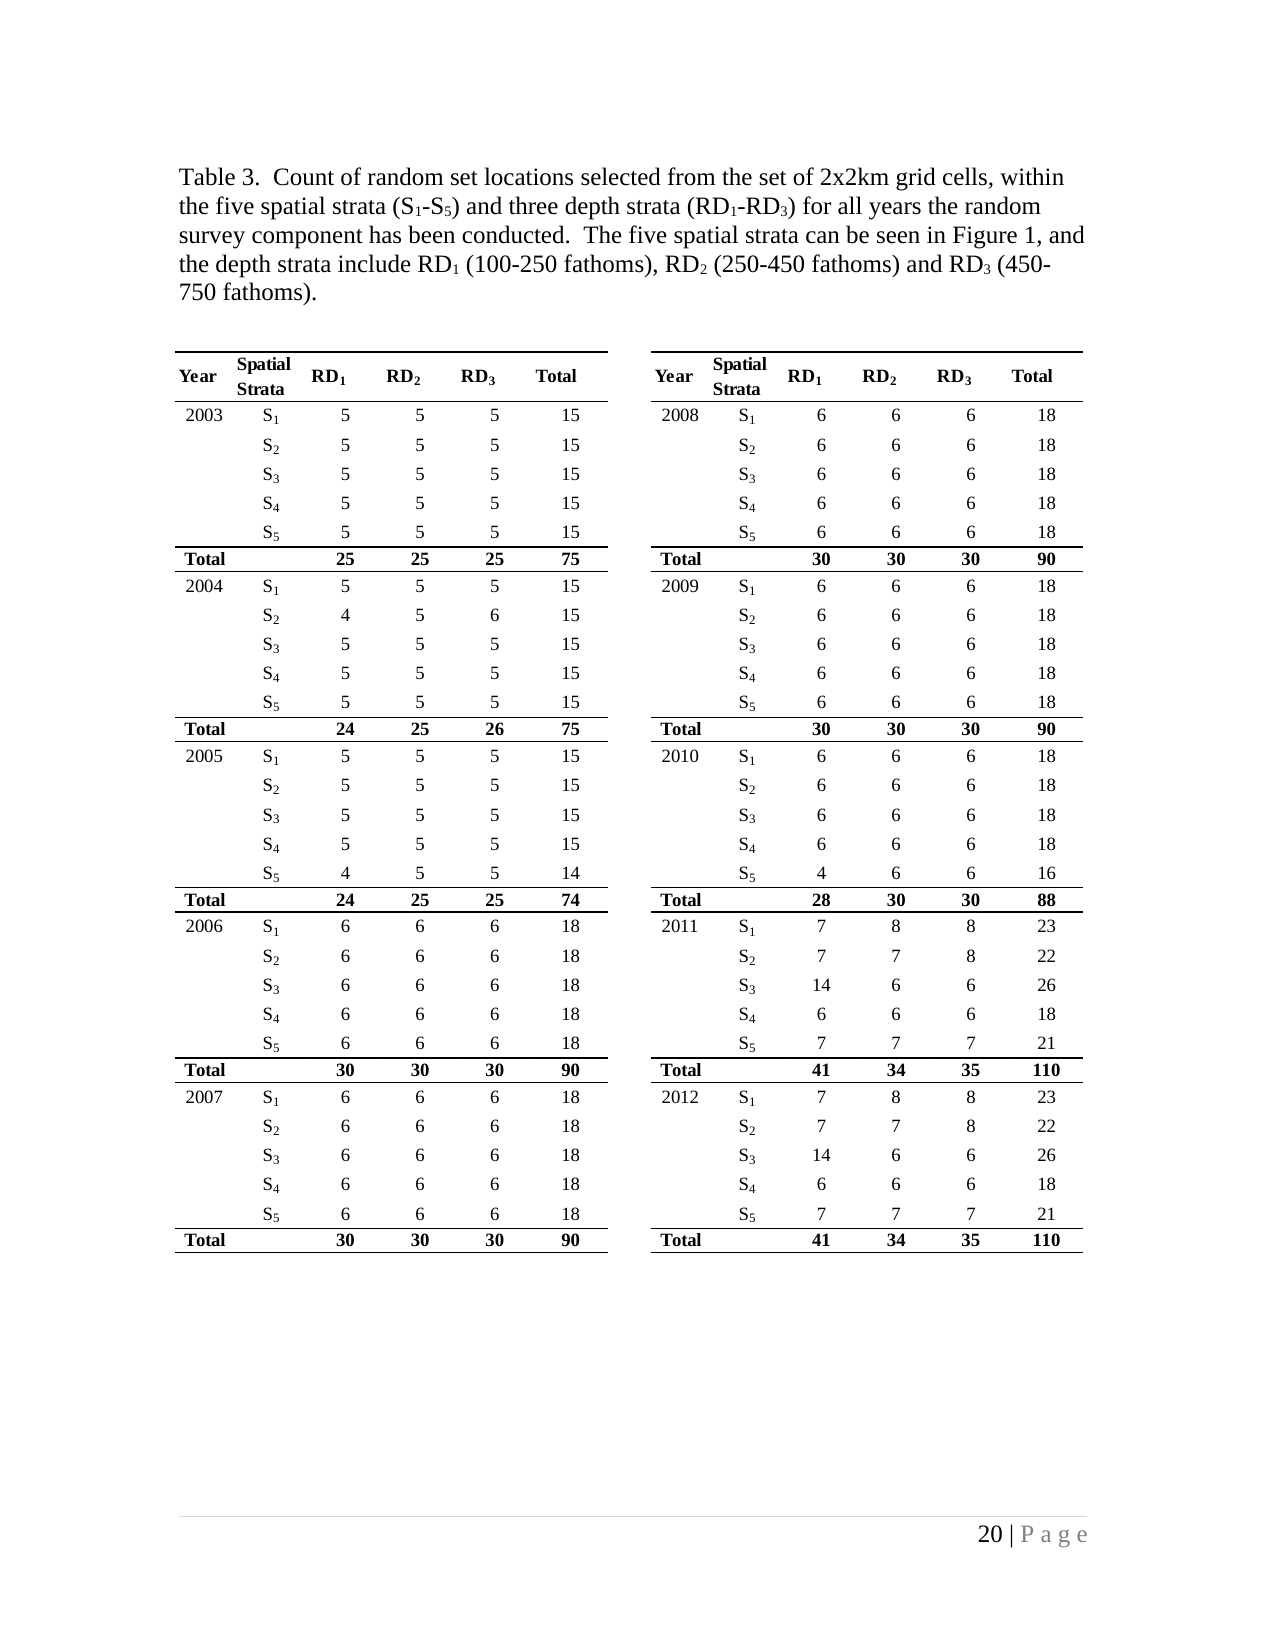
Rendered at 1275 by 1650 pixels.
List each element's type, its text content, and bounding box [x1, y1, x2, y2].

text Table 3. Count of random set locations selected from the set of 2x2km grid cells, within the five spatial strata (S1-S5) and three depth strata (RD1-RD3) for all years the random survey component has been conducted. The five spatial strata can be seen in Figure 1, and the depth strata include RD1 (100-250 fathoms), RD2 (250-450 fathoms) and RD3 (450-750 fathoms). [178, 162, 1087, 306]
